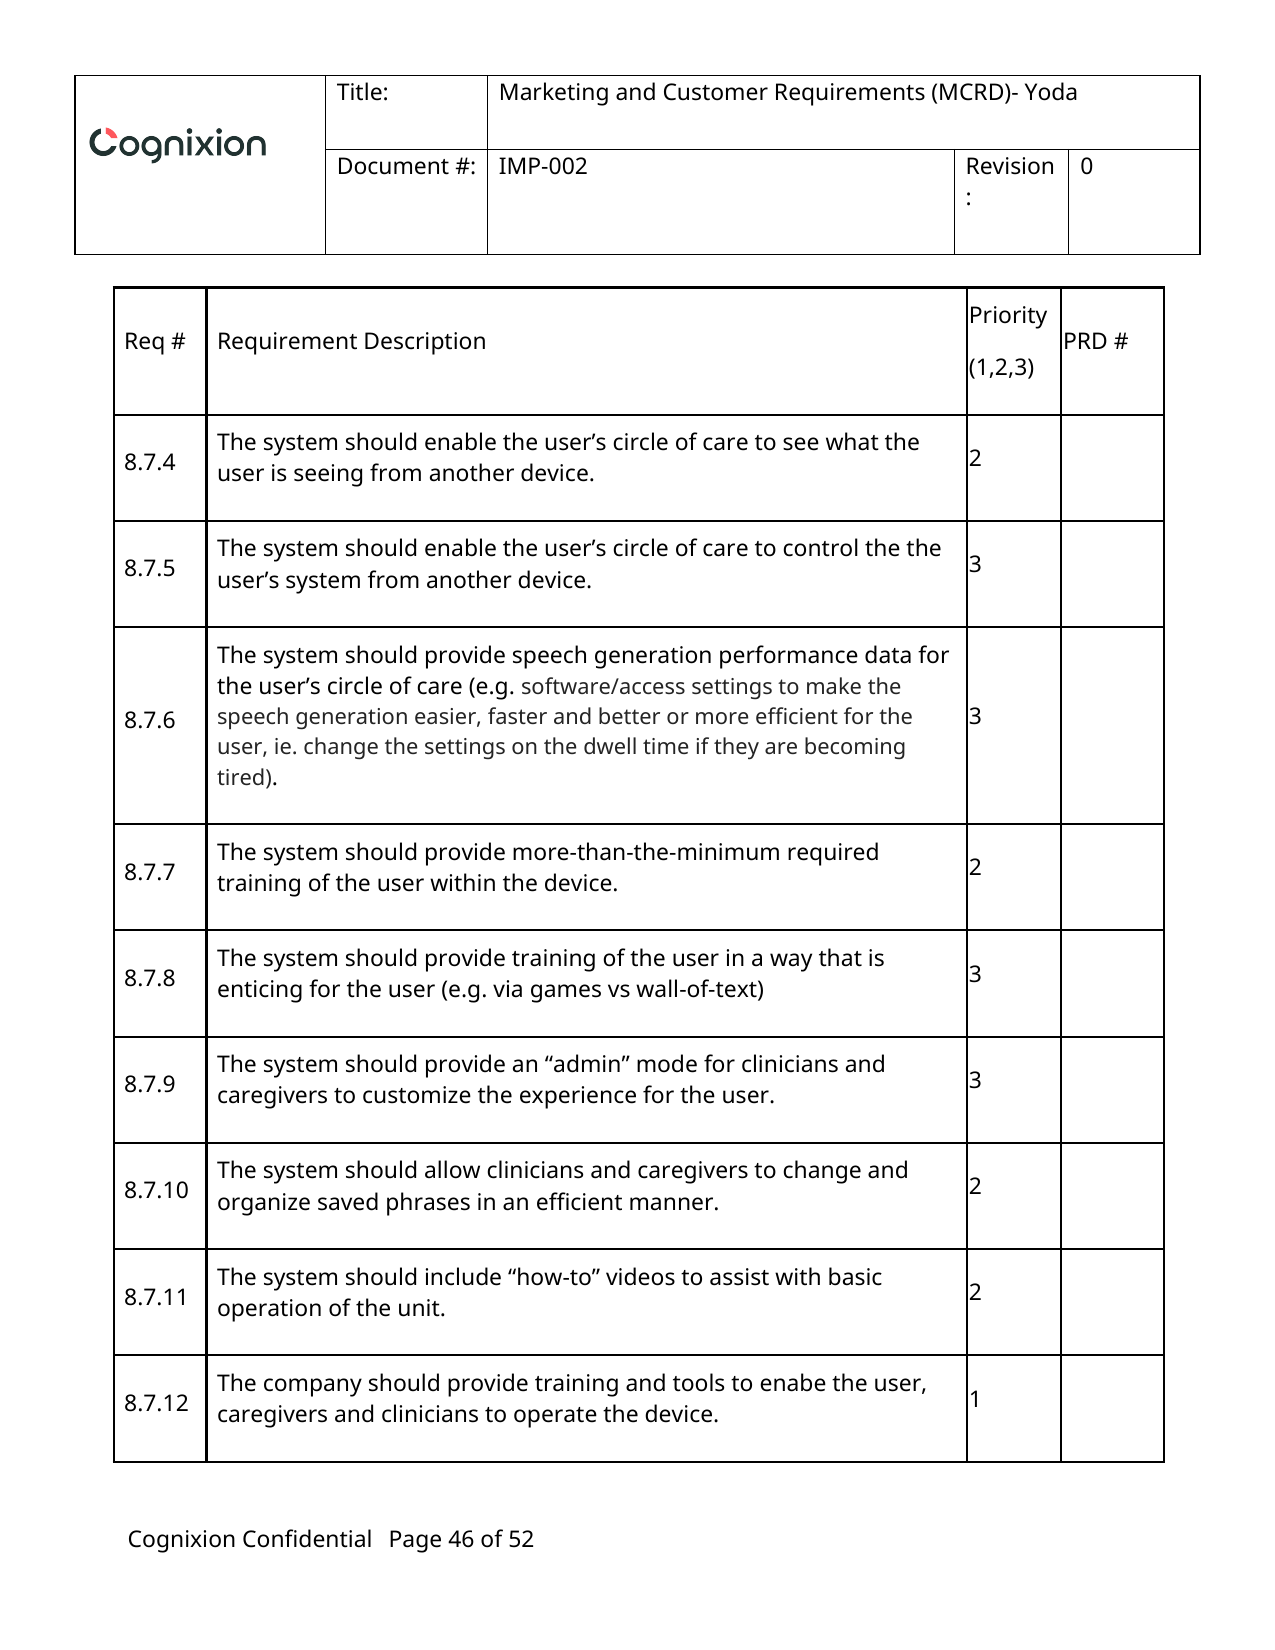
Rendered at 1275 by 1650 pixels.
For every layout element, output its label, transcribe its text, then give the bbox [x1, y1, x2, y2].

table_cell [115, 1250, 205, 1354]
table_cell 3 [968, 628, 1060, 823]
table_cell The system should provide speech generation performance data for the user’s circle of care (e.g. software/access settings to make the speech generation easier, faster and better or more efficient for the user, ie. change the settings on the dwell time if they are becoming tired). [208, 628, 966, 823]
table_header Req # [115, 289, 205, 413]
table_cell [115, 825, 205, 929]
table_cell [115, 931, 205, 1036]
table_cell [1062, 1038, 1163, 1142]
table_cell [115, 416, 205, 520]
table_cell 2 [968, 416, 1060, 520]
table_cell [1062, 825, 1163, 929]
table_cell [1062, 1250, 1163, 1354]
table_cell [1062, 931, 1163, 1036]
table_cell [1062, 628, 1163, 823]
table_cell 3 [968, 931, 1060, 1036]
table_cell The system should enable the user’s circle of care to control the the user’s system from another device. [208, 522, 966, 626]
table_cell [1062, 522, 1163, 626]
table_cell The system should include “how-to” videos to assist with basic operation of the unit. [208, 1250, 966, 1354]
table_cell The system should enable the user’s circle of care to see what the user is seeing from another device. [208, 416, 966, 520]
table_cell 1 [968, 1356, 1060, 1461]
table_cell [115, 522, 205, 626]
picture [86, 122, 275, 166]
table_cell [115, 1144, 205, 1248]
table_cell [115, 628, 205, 823]
table_cell The company should provide training and tools to enabe the user, caregivers and clinicians to operate the device. [208, 1356, 966, 1461]
table_cell The system should provide an “admin” mode for clinicians and caregivers to customize the experience for the user. [208, 1038, 966, 1142]
table_header Priority (1,2,3) [968, 289, 1060, 413]
table_cell 3 [968, 522, 1060, 626]
table_cell [1062, 1144, 1163, 1248]
table_cell 2 [968, 1144, 1060, 1248]
table_cell 3 [968, 1038, 1060, 1142]
table_cell The system should provide more-than-the-minimum required training of the user within the device. [208, 825, 966, 929]
table_cell 2 [968, 825, 1060, 929]
table_cell The system should allow clinicians and caregivers to change and organize saved phrases in an efficient manner. [208, 1144, 966, 1248]
table_header PRD # [1062, 289, 1163, 413]
table_cell [115, 1356, 205, 1461]
table_cell The system should provide training of the user in a way that is enticing for the user (e.g. via games vs wall-of-text) [208, 931, 966, 1036]
table_cell [1062, 416, 1163, 520]
table_cell 2 [968, 1250, 1060, 1354]
table_cell [115, 1038, 205, 1142]
table_header Requirement Description [208, 289, 966, 413]
table_cell [1062, 1356, 1163, 1461]
